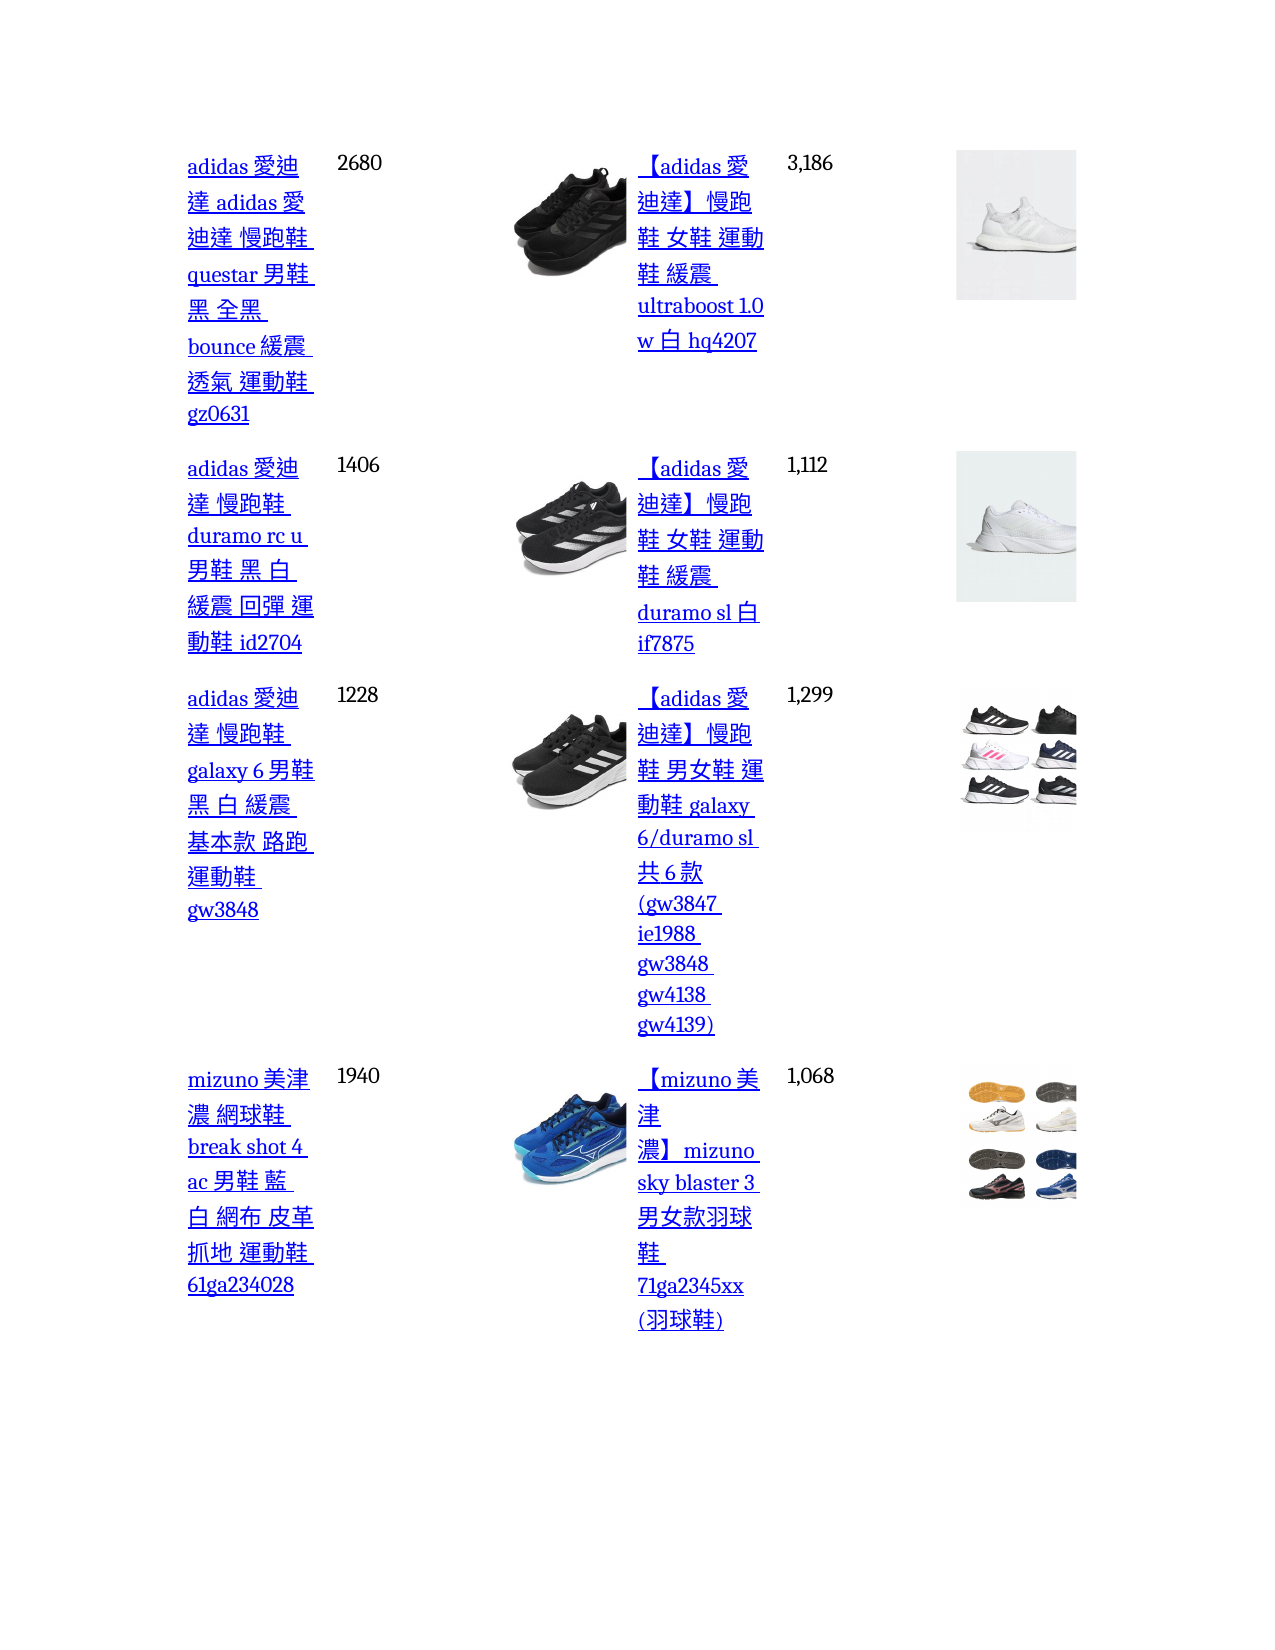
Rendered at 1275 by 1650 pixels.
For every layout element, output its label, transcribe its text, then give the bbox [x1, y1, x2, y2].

table_cell 1,112 [776, 452, 926, 682]
picture [506, 150, 627, 300]
table_cell [926, 452, 1076, 682]
table_cell mizuno 美津濃 網球鞋 break shot 4 ac 男鞋 藍 白 網布 皮革 抓地 運動鞋 61ga234028 [176, 1063, 326, 1359]
picture [956, 150, 1077, 300]
table_cell [476, 452, 626, 682]
table_cell [476, 682, 626, 1063]
table_cell 1228 [326, 682, 476, 1063]
table_cell 1,068 [776, 1063, 926, 1359]
table_cell [476, 150, 626, 452]
picture [956, 1062, 1077, 1213]
picture [956, 681, 1077, 832]
table_cell 【adidas 愛迪達】慢跑鞋 女鞋 運動鞋 緩震 duramo sl 白 if7875 [626, 452, 776, 682]
table_cell [926, 1063, 1076, 1359]
table_cell 1940 [326, 1063, 476, 1359]
picture [506, 1062, 627, 1213]
table_cell adidas 愛迪達 慢跑鞋 galaxy 6 男鞋 黑 白 緩震 基本款 路跑 運動鞋 gw3848 [176, 682, 326, 1063]
table_cell [926, 682, 1076, 1063]
table_cell adidas 愛迪達 adidas 愛迪達 慢跑鞋 questar 男鞋 黑 全黑 bounce 緩震 透氣 運動鞋 gz0631 [176, 150, 326, 452]
picture [956, 451, 1077, 602]
picture [506, 451, 627, 602]
table_cell 【mizuno 美津濃】mizuno sky blaster 3 男女款羽球鞋 71ga2345xx(羽球鞋) [626, 1063, 776, 1359]
table_cell 【adidas 愛迪達】慢跑鞋 女鞋 運動鞋 緩震 ultraboost 1.0 w 白 hq4207 [626, 150, 776, 452]
table_cell [476, 1063, 626, 1359]
table_cell [926, 150, 1076, 452]
table_cell 【adidas 愛迪達】慢跑鞋 男女鞋 運動鞋 galaxy 6/duramo sl 共6款(gw3847 ie1988 gw3848 gw4138 gw4139) [626, 682, 776, 1063]
picture [506, 681, 627, 832]
table_cell 2680 [326, 150, 476, 452]
table_cell 3,186 [776, 150, 926, 452]
table_cell adidas 愛迪達 慢跑鞋 duramo rc u 男鞋 黑 白 緩震 回彈 運動鞋 id2704 [176, 452, 326, 682]
table_cell 1406 [326, 452, 476, 682]
table_cell 1,299 [776, 682, 926, 1063]
